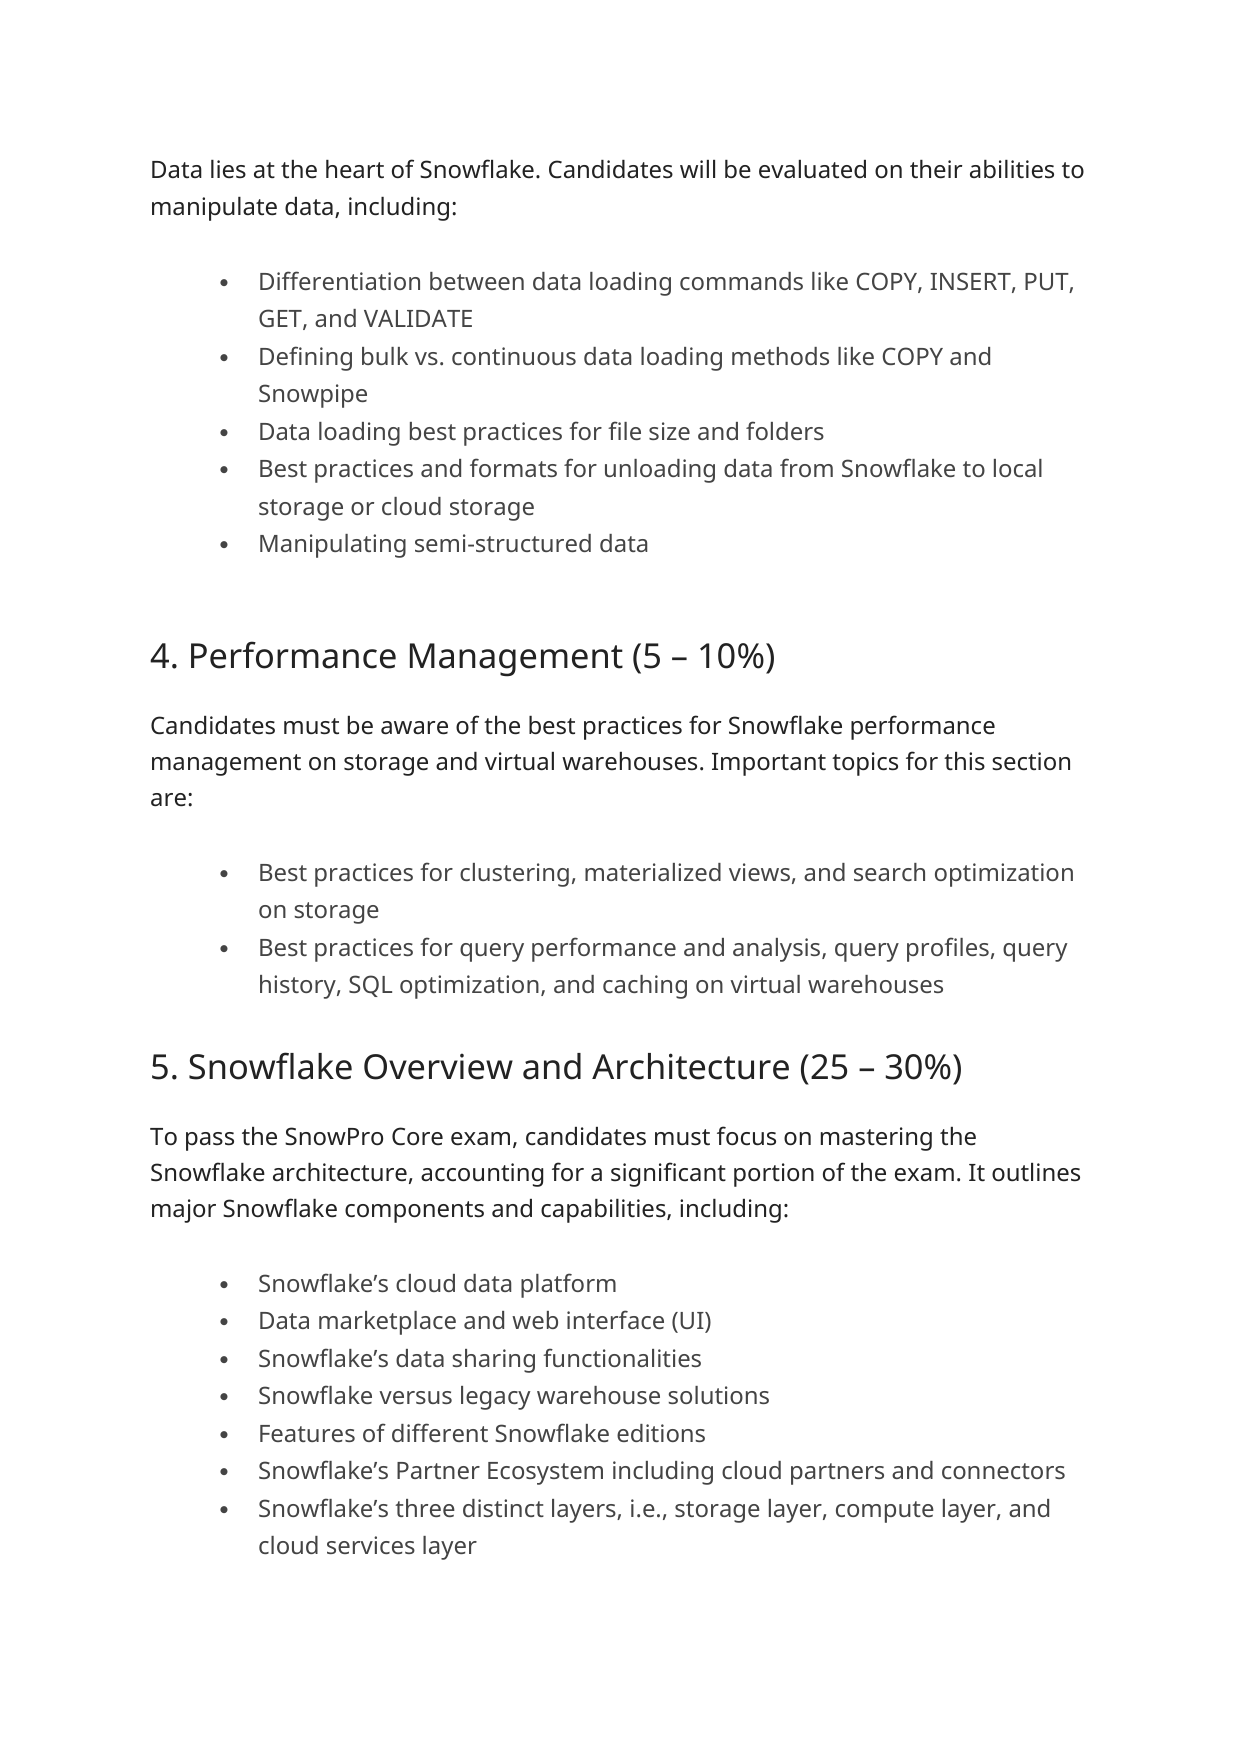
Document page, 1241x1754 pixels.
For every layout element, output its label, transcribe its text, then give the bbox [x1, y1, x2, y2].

text Candidates must be aware of the best practices for Snowflake performance management on storage and virtual warehouses. Important topics for this section are: [150, 705, 1090, 813]
text To pass the SnowPro Core exam, candidates must focus on mastering the Snowflake architecture, accounting for a significant portion of the exam. It outlines major Snowflake components and capabilities, including: [150, 1116, 1090, 1224]
list Snowflake’s three distinct layers, i.e., storage layer, compute layer, and cloud services layer [220, 1486, 1090, 1561]
text Data lies at the heart of Snowflake. Candidates will be evaluated on their abilities to manipulate data, including: [150, 150, 1090, 222]
list Defining bulk vs. continuous data loading methods like COPY and Snowpipe [220, 334, 1090, 409]
list Best practices for query performance and analysis, query profiles, query history, SQL optimization, and caching on virtual warehouses [220, 926, 1090, 1001]
list Snowflake versus legacy warehouse solutions [220, 1374, 1090, 1411]
list Data loading best practices for file size and folders [220, 409, 1090, 447]
list Snowflake’s data sharing functionalities [220, 1336, 1090, 1374]
list Best practices for clustering, materialized views, and search optimization on storage [220, 851, 1090, 926]
list Snowflake’s Partner Ecosystem including cloud partners and connectors [220, 1449, 1090, 1486]
list Features of different Snowflake editions [220, 1411, 1090, 1449]
subtitle 5. Snowflake Overview and Architecture (25 – 30%) [150, 1043, 1090, 1089]
subtitle 4. Performance Management (5 – 10%) [150, 632, 1090, 679]
list Differentiation between data loading commands like COPY, INSERT, PUT, GET, and VALIDATE [220, 259, 1090, 334]
list Data marketplace and web interface (UI) [220, 1299, 1090, 1336]
list Best practices and formats for unloading data from Snowflake to local storage or cloud storage [220, 447, 1090, 522]
list Snowflake’s cloud data platform [220, 1261, 1090, 1299]
list Manipulating semi-structured data [220, 522, 1090, 559]
